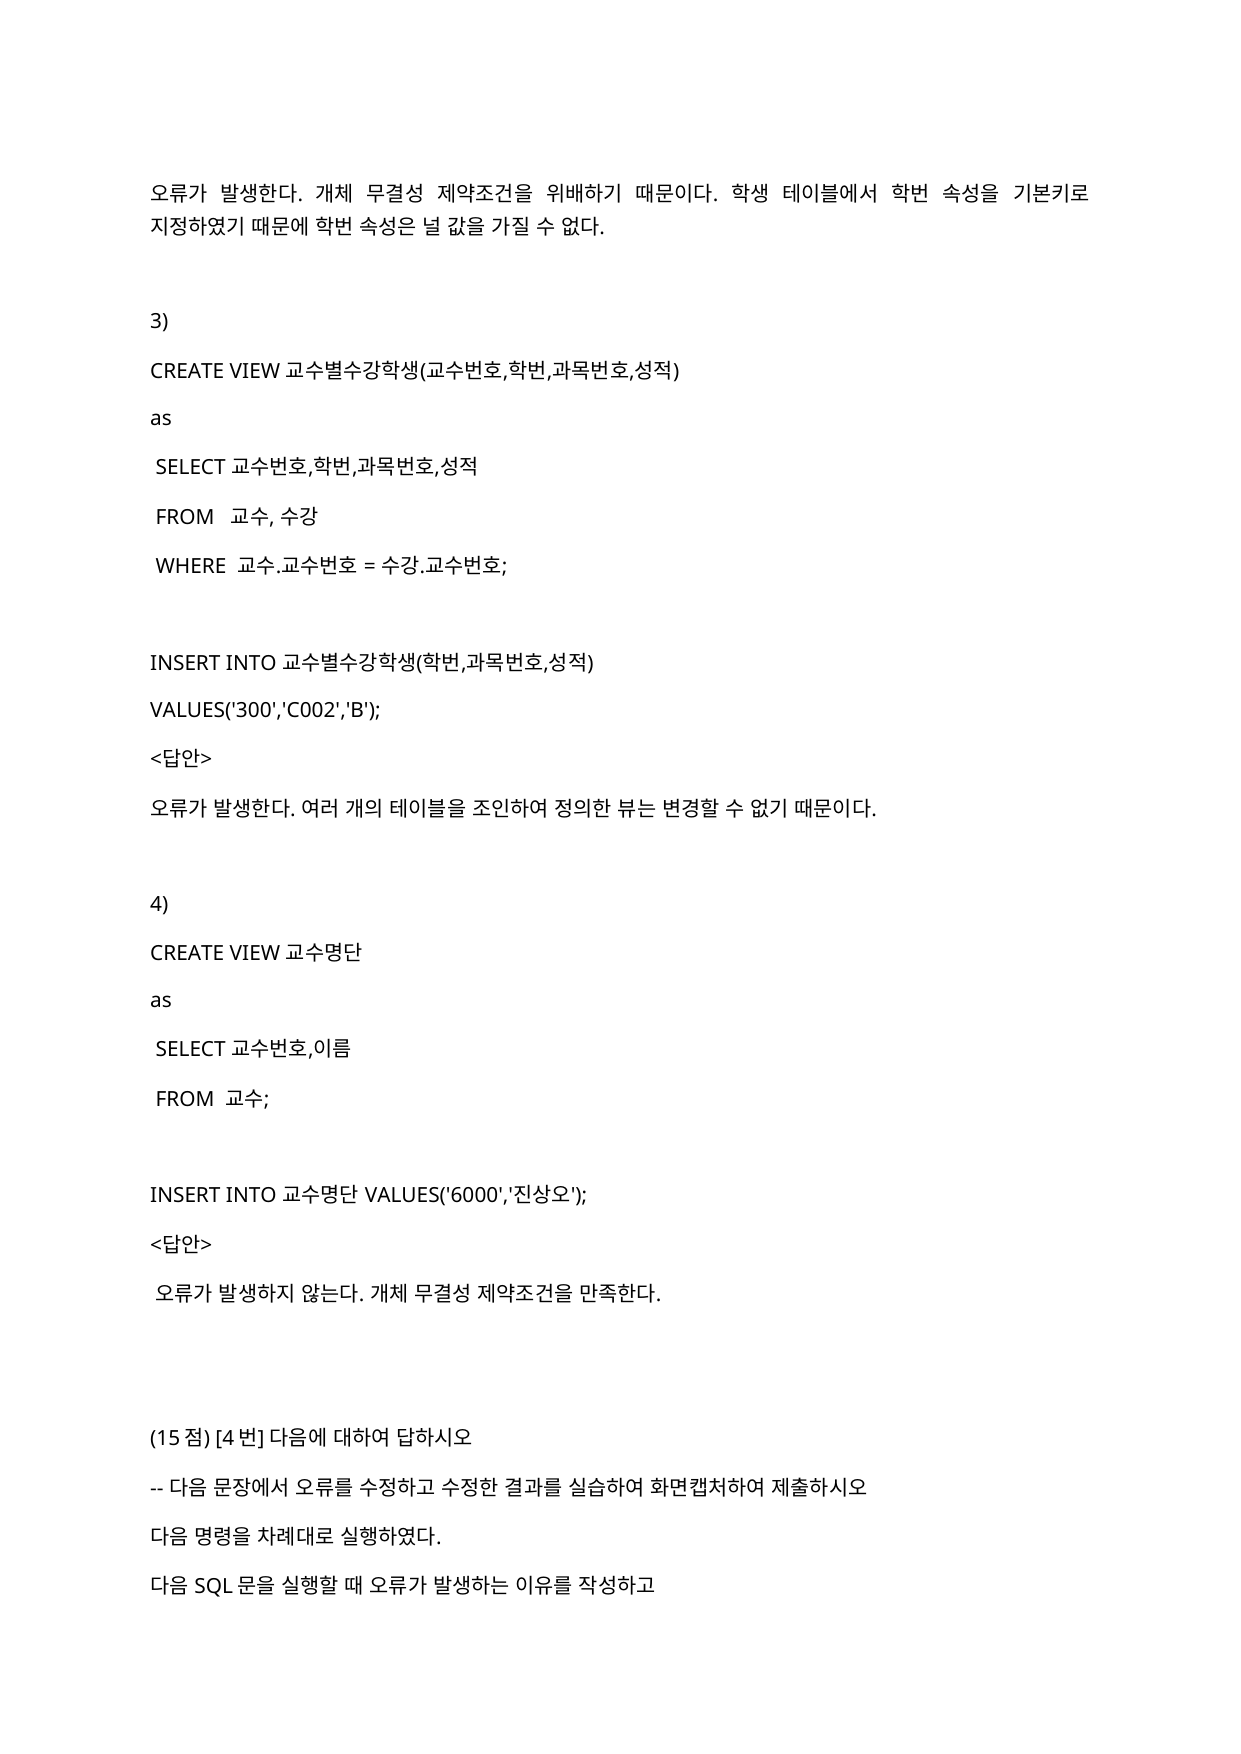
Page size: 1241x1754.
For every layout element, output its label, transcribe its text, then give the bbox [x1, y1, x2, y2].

text VALUES('300','C002','B'); [150, 695, 1090, 724]
text <답안> [150, 1228, 1090, 1258]
text SELECT 교수번호,학번,과목번호,성적 [150, 451, 1090, 481]
text CREATE VIEW 교수별수강학생(교수번호,학번,과목번호,성적) [150, 354, 1090, 384]
text 3) [150, 307, 1090, 335]
text INSERT INTO 교수명단 VALUES('6000','진상오'); [150, 1179, 1090, 1209]
text (15점) [4번] 다음에 대하여 답하시오 [150, 1421, 1090, 1452]
text 오류가 발생한다. 여러 개의 테이블을 조인하여 정의한 뷰는 변경할 수 없기 때문이다. [150, 792, 1090, 822]
text SELECT 교수번호,이름 [150, 1033, 1090, 1063]
text CREATE VIEW 교수명단 [150, 936, 1090, 966]
text 오류가 발생하지 않는다. 개체 무결성 제약조건을 만족한다. [150, 1277, 1090, 1308]
text as [150, 985, 1090, 1014]
text -- 다음 문장에서 오류를 수정하고 수정한 결과를 실습하여 화면캡처하여 제출하시오 [150, 1471, 1090, 1501]
text as [150, 403, 1090, 432]
text WHERE 교수.교수번호 = 수강.교수번호; [150, 549, 1090, 579]
text INSERT INTO 교수별수강학생(학번,과목번호,성적) [150, 646, 1090, 676]
text <답안> [150, 743, 1090, 773]
text 4) [150, 889, 1090, 917]
text 다음 명령을 차례대로 실행하였다. [150, 1520, 1090, 1550]
text 오류가 발생한다. 개체 무결성 제약조건을 위배하기 때문이다. 학생 테이블에서 학번 속성을 기본키로 지정하였기 때문에 학번 속성은 널 값을 가질 수 없다. [150, 177, 1090, 240]
text FROM 교수; [150, 1082, 1090, 1112]
text FROM 교수, 수강 [150, 500, 1090, 530]
text 다음 SQL문을 실행할 때 오류가 발생하는 이유를 작성하고 [150, 1569, 1090, 1600]
